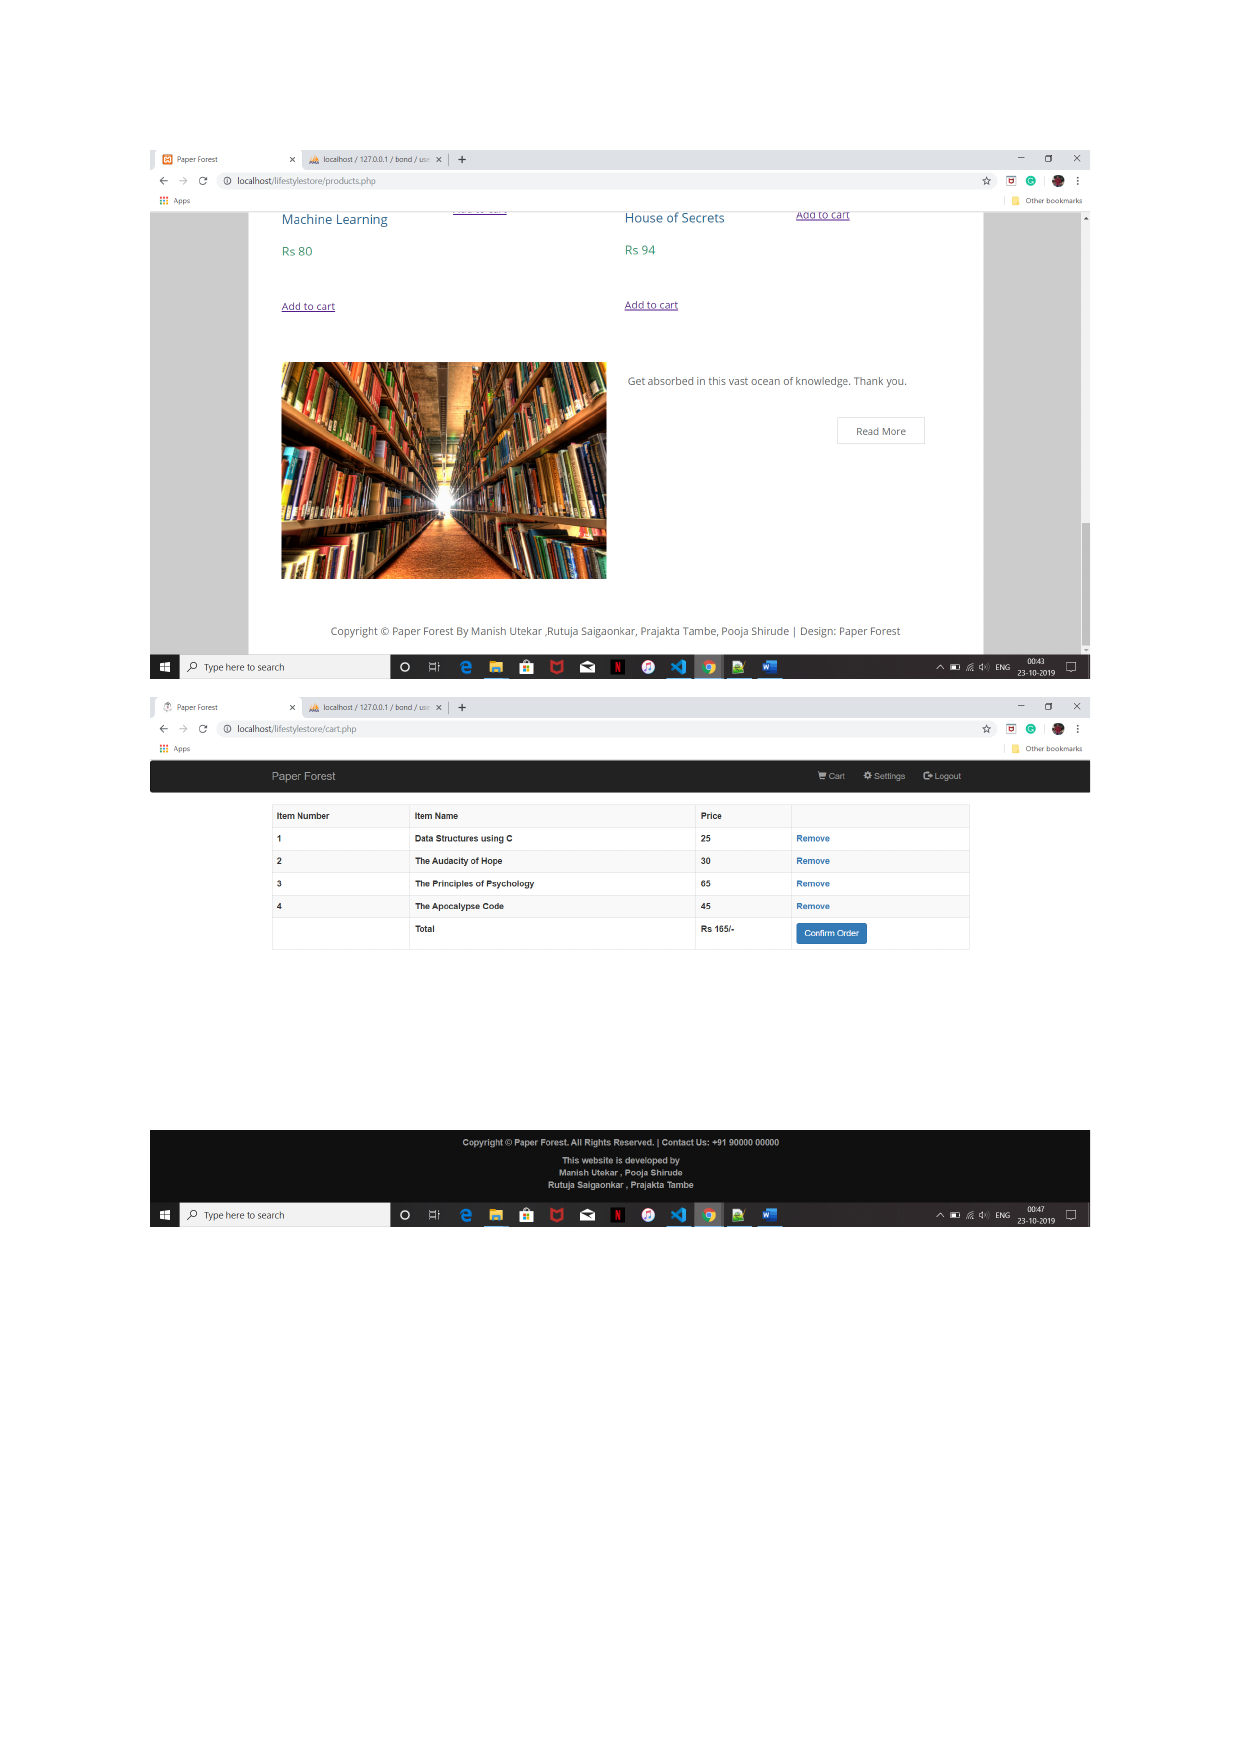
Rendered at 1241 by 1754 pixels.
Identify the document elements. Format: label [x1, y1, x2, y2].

picture [150, 150, 1091, 679]
picture [150, 697, 1091, 1227]
